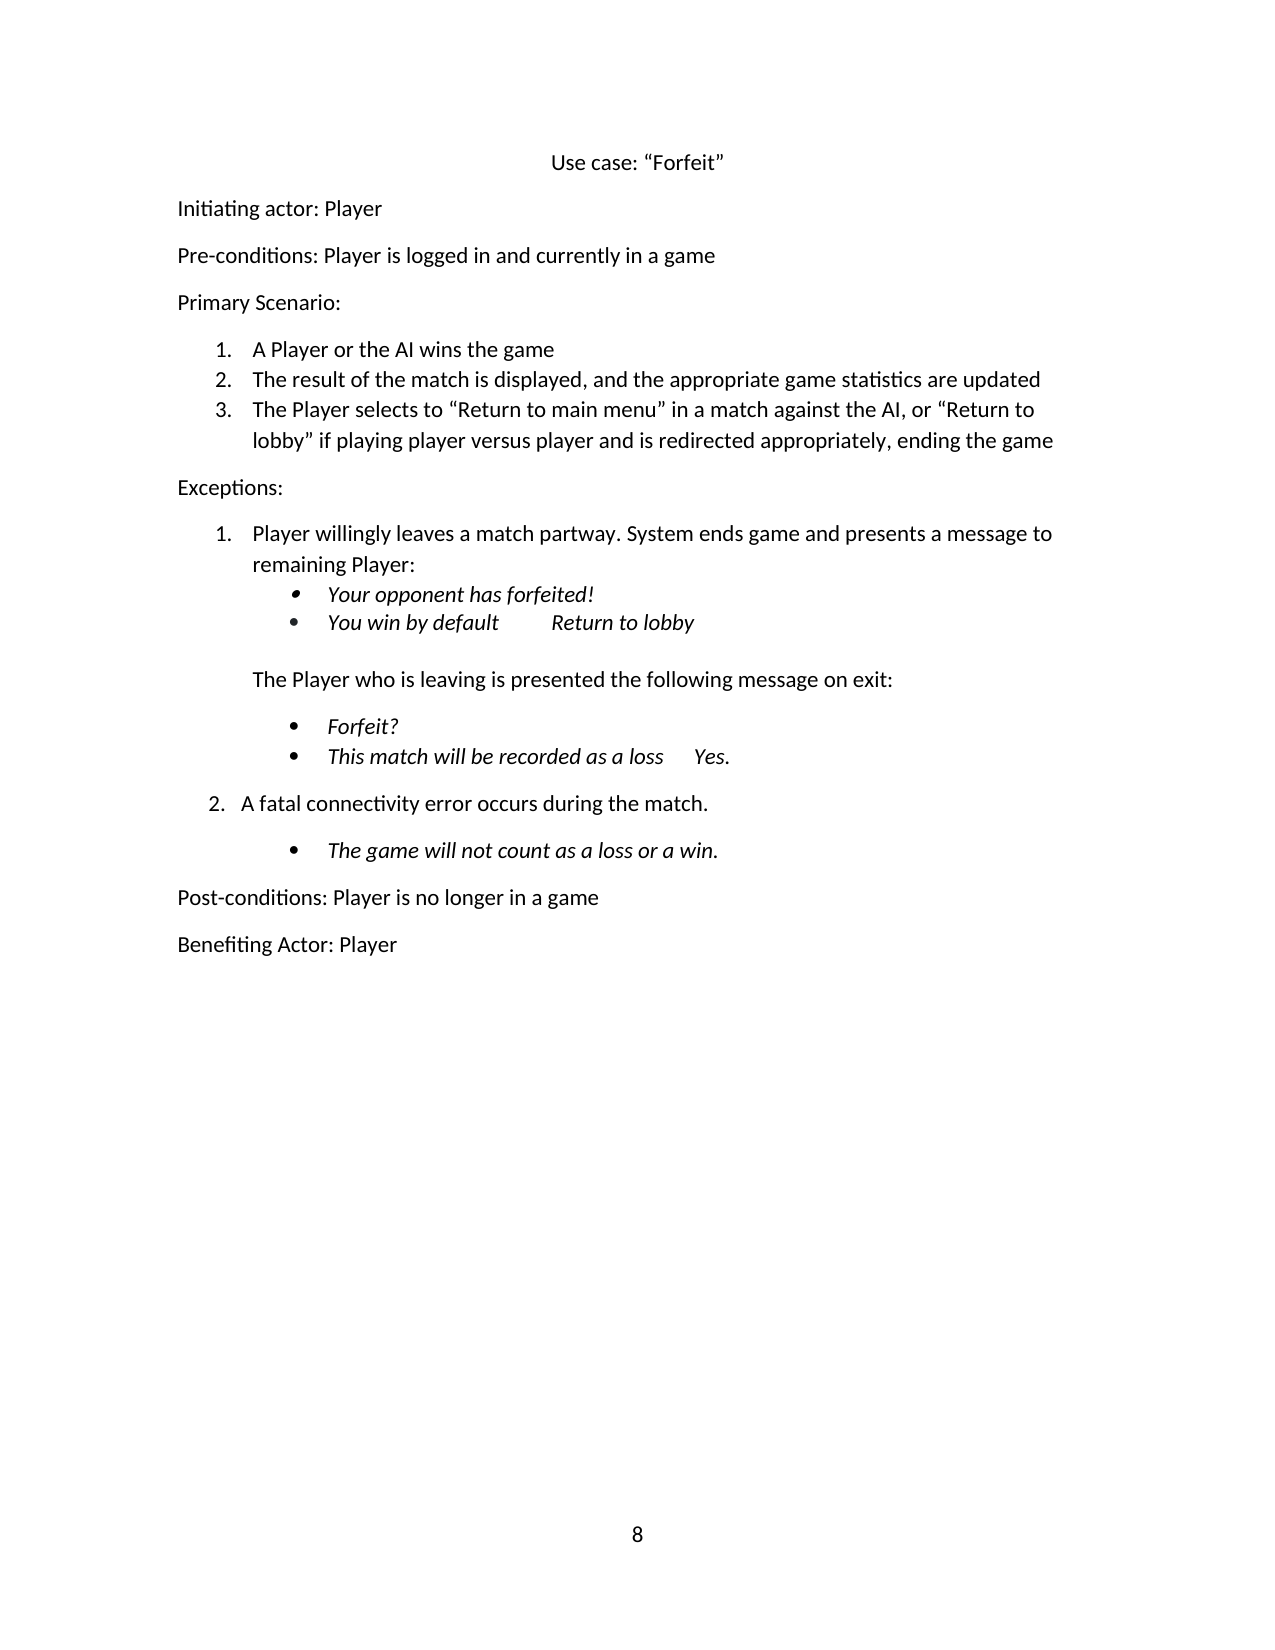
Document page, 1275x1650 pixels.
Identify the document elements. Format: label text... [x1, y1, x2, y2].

list You win by default Return to lobby [290, 608, 1098, 636]
text Use case: “Forfeit” [177, 148, 1098, 176]
text Initiating actor: Player [177, 194, 1098, 222]
text Post-conditions: Player is no longer in a game [177, 883, 1098, 911]
list Player willingly leaves a match partway. System ends game and presents a message to remaining Player: [215, 519, 1098, 578]
list Forfeit? [290, 712, 1098, 740]
text Exceptions: [177, 473, 1098, 501]
list This match will be recorded as a loss Yes. [290, 742, 1098, 770]
text Benefiting Actor: Player [177, 930, 1098, 958]
list Your opponent has forfeited! [290, 580, 1098, 608]
text Pre-conditions: Player is logged in and currently in a game [177, 241, 1098, 269]
list The result of the match is displayed, and the appropriate game statistics are updated [215, 365, 1098, 393]
text The Player who is leaving is presented the following message on exit: [252, 665, 1098, 693]
list The game will not count as a loss or a win. [290, 836, 1098, 864]
list The Player selects to “Return to main menu” in a match against the AI, or “Return to lobby” if playing player versus player and is redirected appropriately, ending the game [215, 396, 1098, 454]
text 2. A fatal connectivity error occurs during the match. [177, 789, 1098, 817]
text Primary Scenario: [177, 288, 1098, 316]
list A Player or the AI wins the game [215, 335, 1098, 363]
